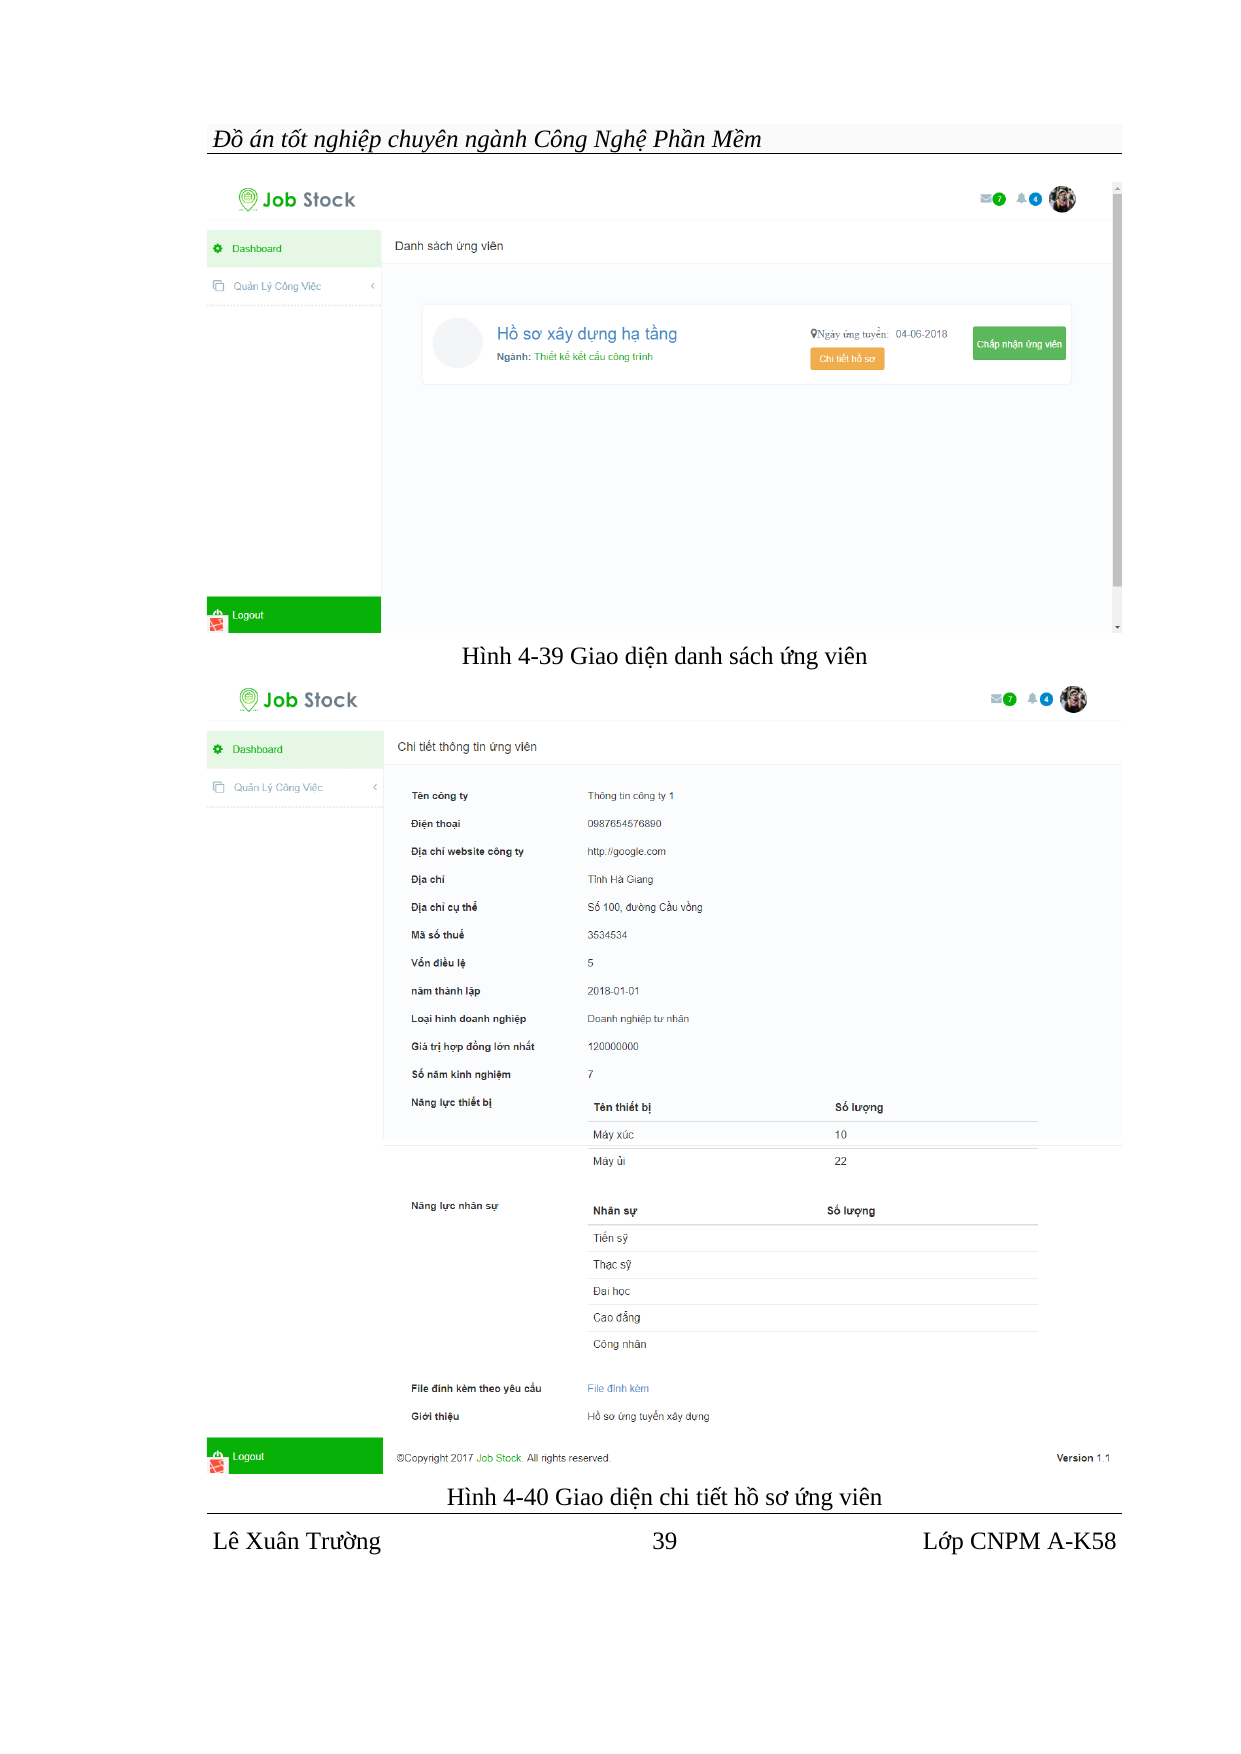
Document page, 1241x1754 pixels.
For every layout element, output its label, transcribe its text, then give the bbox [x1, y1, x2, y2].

picture [206, 682, 1123, 1474]
picture [206, 182, 1123, 633]
